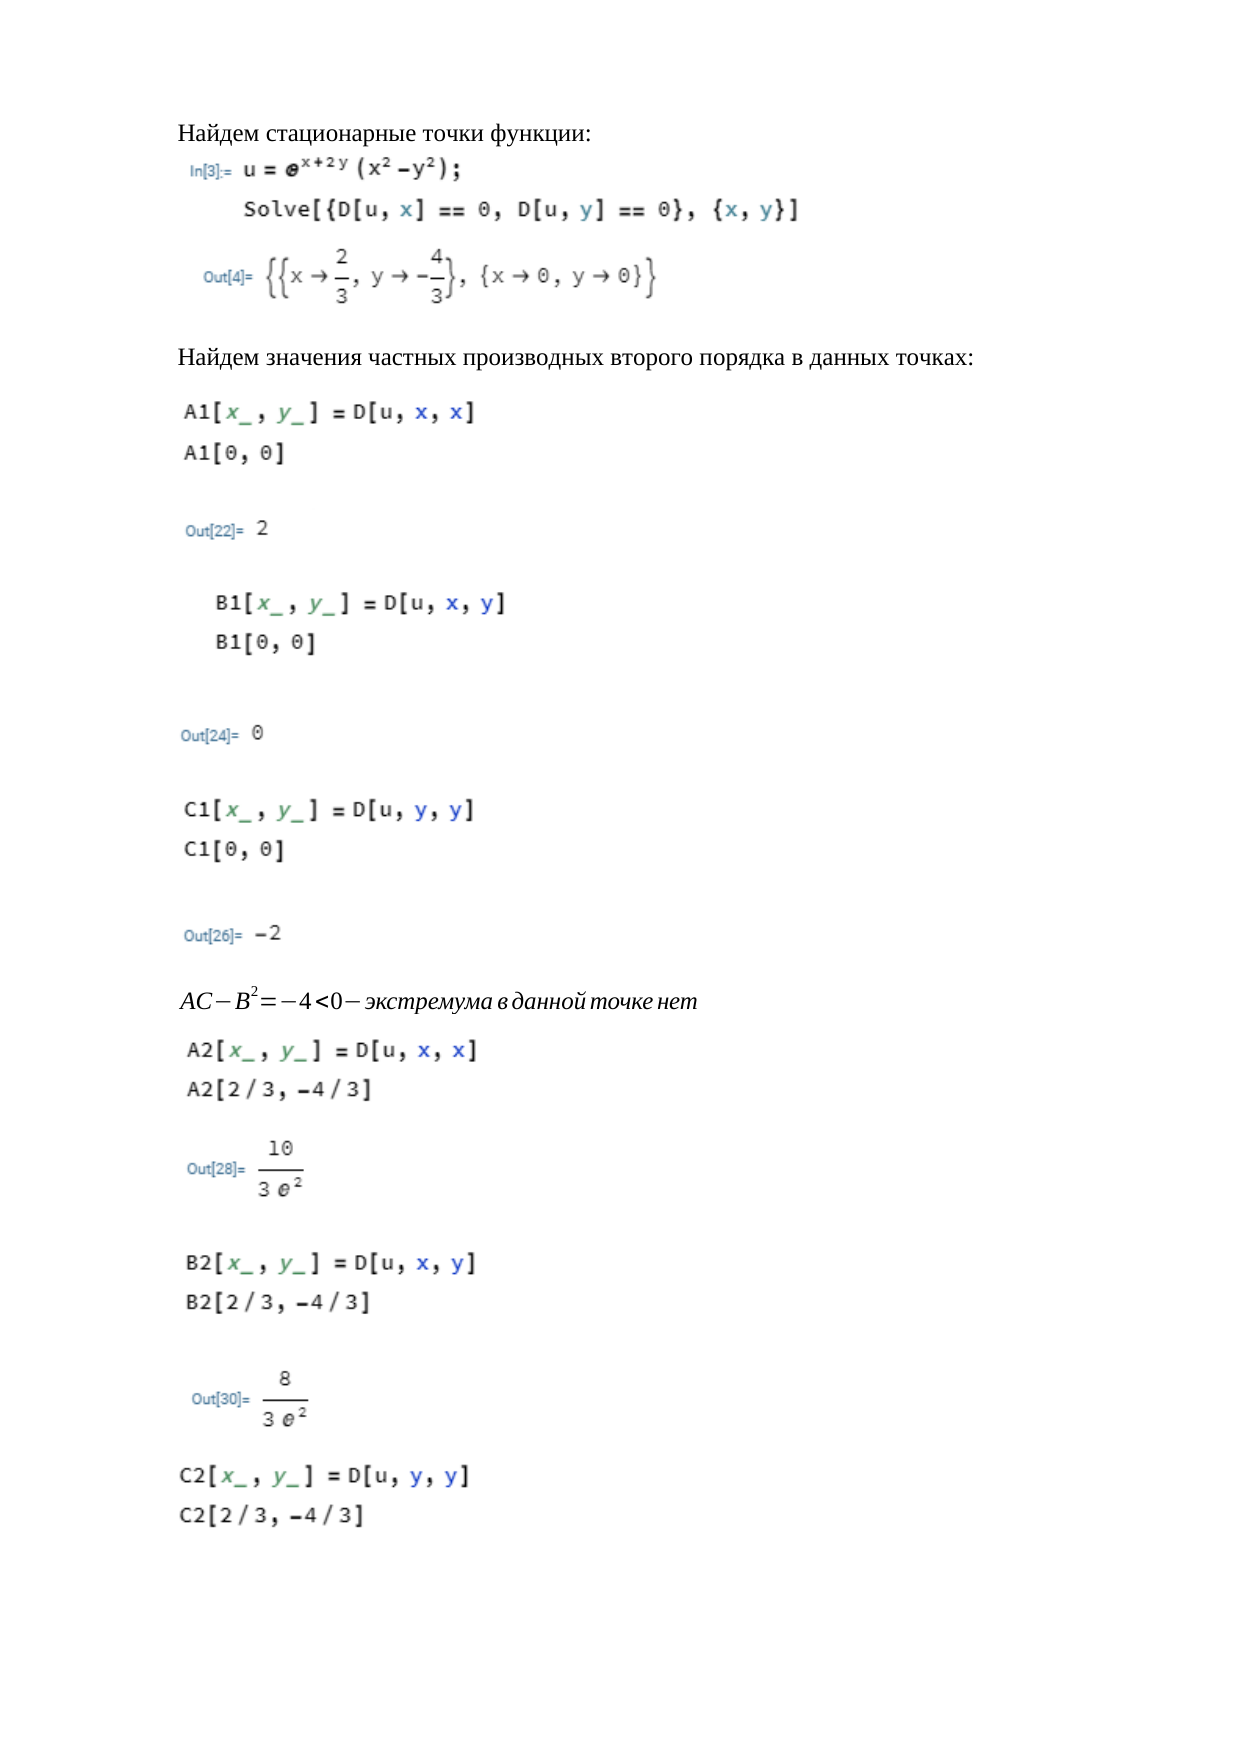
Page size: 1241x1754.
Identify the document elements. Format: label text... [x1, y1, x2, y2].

picture [177, 508, 315, 551]
picture [177, 235, 700, 324]
picture [177, 149, 817, 234]
picture [177, 1362, 357, 1436]
picture [177, 1032, 490, 1120]
picture [177, 1232, 495, 1344]
picture [177, 711, 296, 767]
text Найдем значения частных производных второго порядка в данных точках: [177, 342, 1152, 371]
picture [177, 1138, 351, 1214]
picture [177, 1454, 476, 1540]
picture [177, 785, 490, 894]
picture [177, 912, 328, 964]
picture [177, 389, 485, 490]
picture [177, 569, 548, 693]
